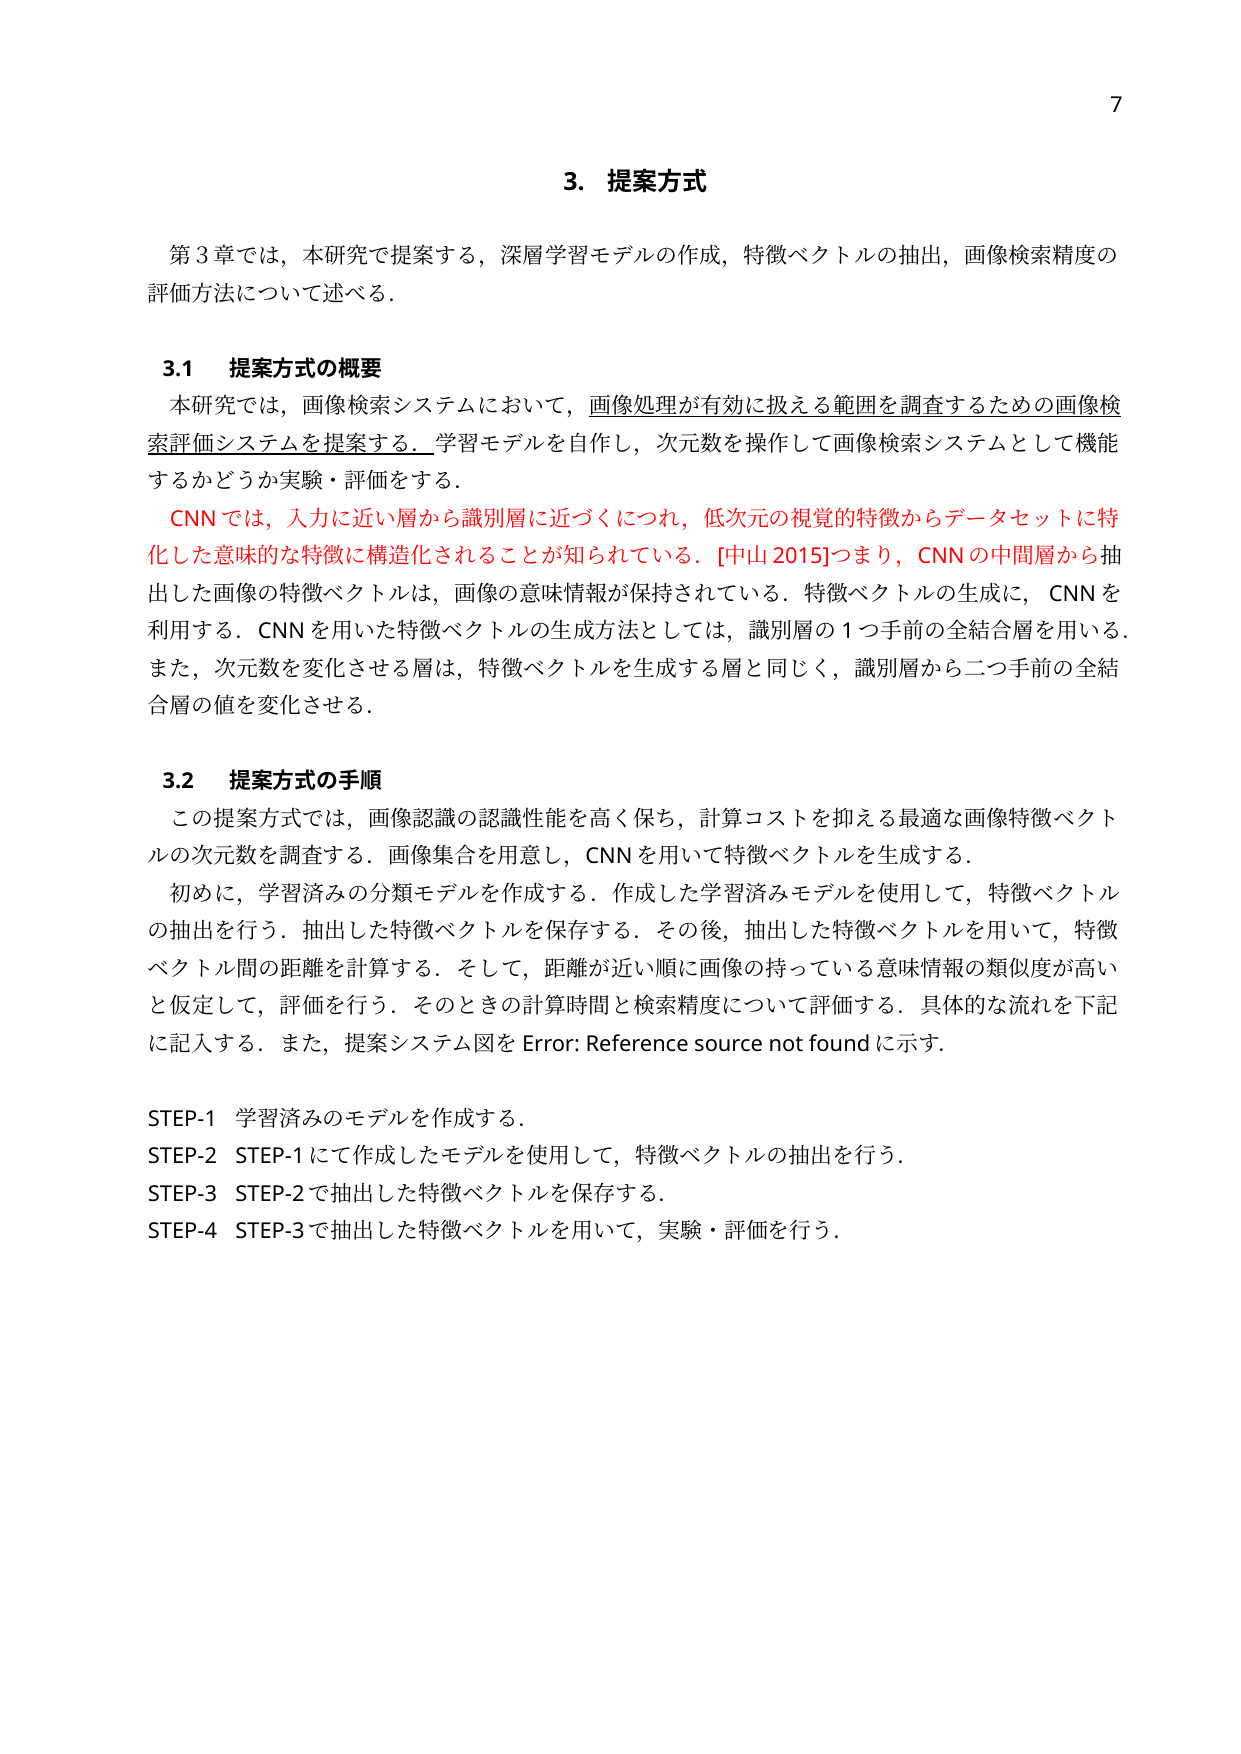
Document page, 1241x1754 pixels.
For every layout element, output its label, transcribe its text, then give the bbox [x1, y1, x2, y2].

subtitle 提案方式の手順 [162, 761, 1122, 798]
subtitle 提案方式 [148, 161, 1122, 198]
list STEP-3で抽出した特徴ベクトルを用いて，実験・評価を行う． [148, 1211, 1122, 1248]
text この提案方式では，画像認識の認識性能を高く保ち，計算コストを抑える最適な画像特徴ベクトルの次元数を調査する．画像集合を用意し，CNNを用いて特徴ベクトルを生成する． [148, 798, 1122, 873]
list STEP-1にて作成したモデルを使用して，特徴ベクトルの抽出を行う． [148, 1136, 1122, 1173]
list 学習済みのモデルを作成する． [148, 1098, 1122, 1136]
text CNNでは，入力に近い層から識別層に近づくにつれ，低次元の視覚的特徴からデータセットに特化した意味的な特徴に構造化されることが知られている．[中山2015]つまり，CNNの中間層から抽出した画像の特徴ベクトルは，画像の意味情報が保持されている．特徴ベクトルの生成に，CNNを利用する．CNNを用いた特徴ベクトルの生成方法としては，識別層の1つ手前の全結合層を用いる．また，次元数を変化させる層は，特徴ベクトルを生成する層と同じく，識別層から二つ手前の全結合層の値を変化させる． [148, 498, 1122, 723]
text 本研究では，画像検索システムにおいて，画像処理が有効に扱える範囲を調査するための画像検索評価システムを提案する．学習モデルを自作し，次元数を操作して画像検索システムとして機能するかどうか実験・評価をする． [148, 386, 1122, 498]
list STEP-2で抽出した特徴ベクトルを保存する． [148, 1173, 1122, 1211]
subtitle 提案方式の概要 [162, 348, 1122, 386]
text 第３章では，本研究で提案する，深層学習モデルの作成，特徴ベクトルの抽出，画像検索精度の評価方法について述べる． [148, 236, 1122, 311]
